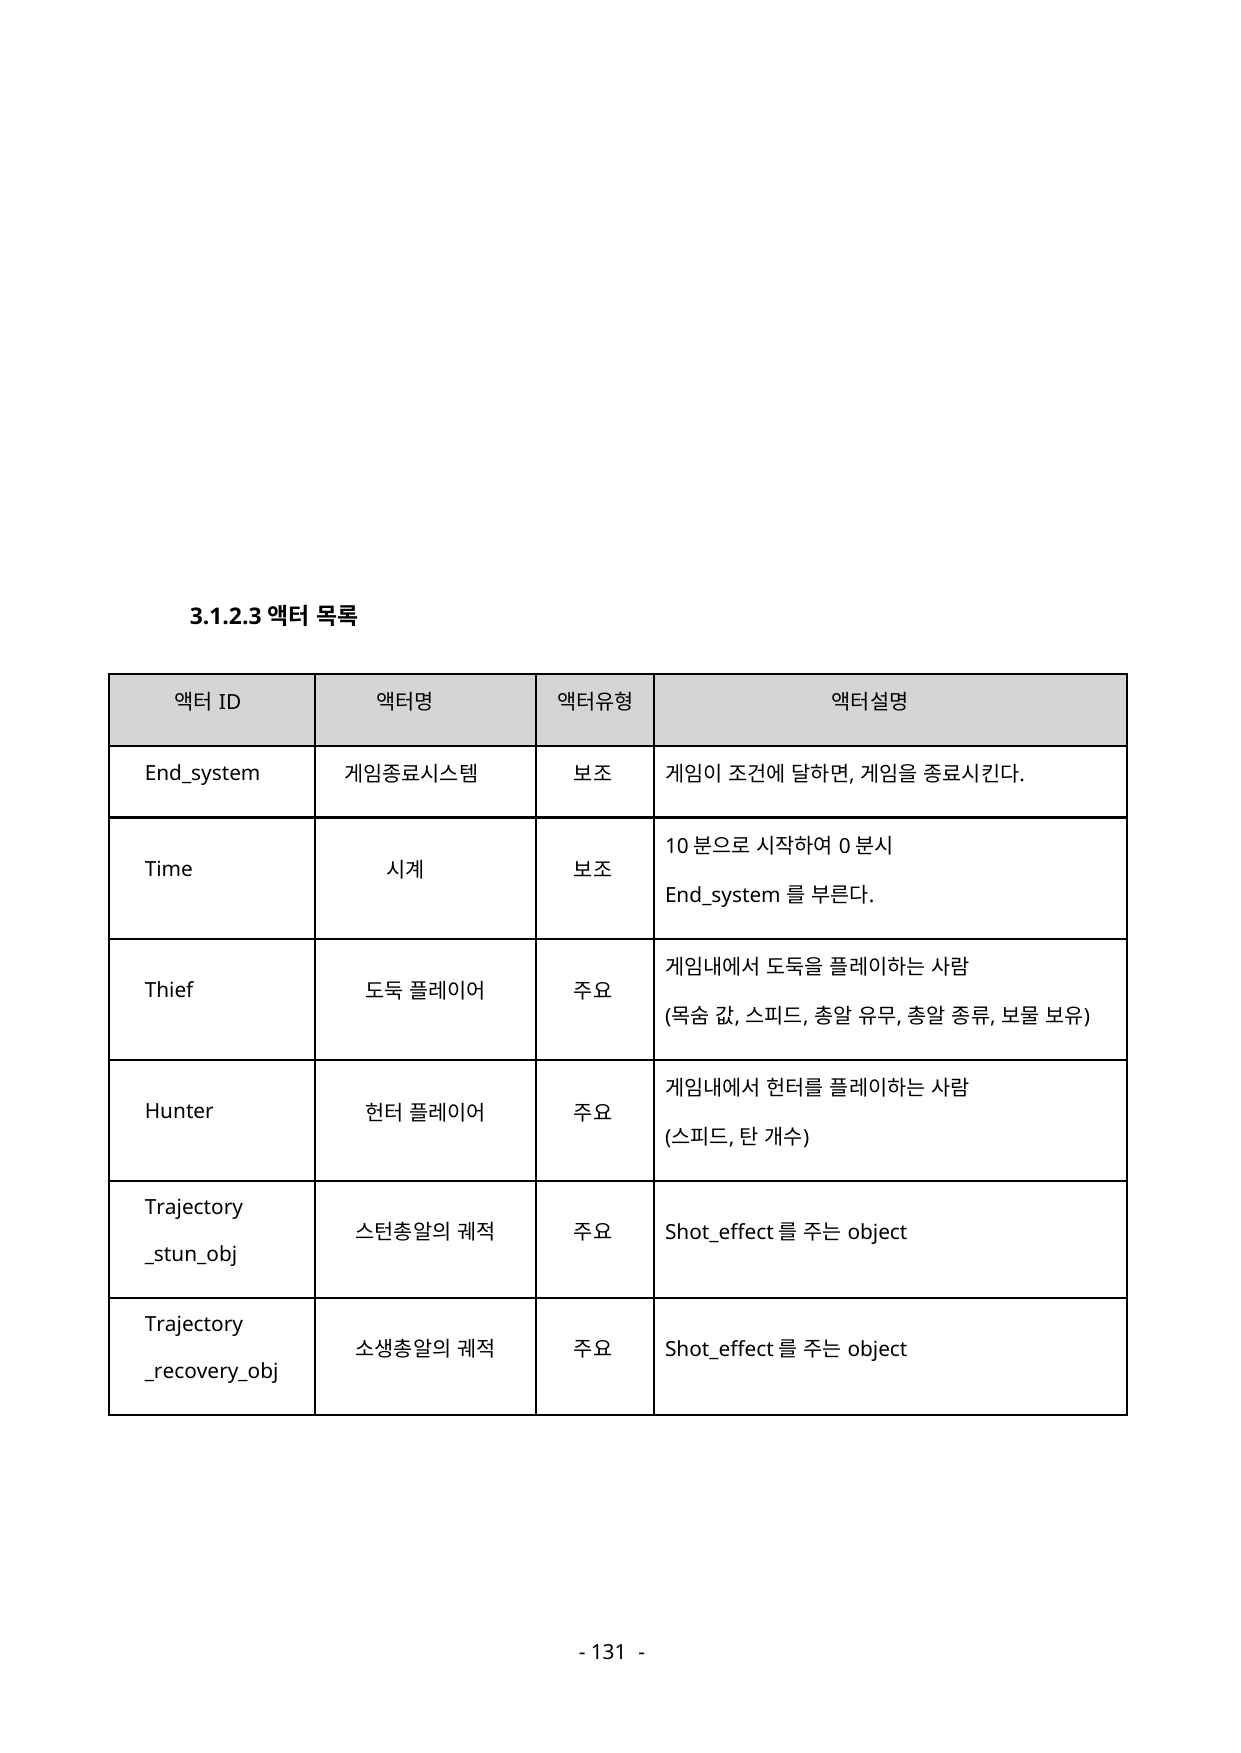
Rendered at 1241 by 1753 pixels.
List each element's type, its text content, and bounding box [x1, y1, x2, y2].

table_cell 보조 [537, 747, 653, 816]
table_cell Hunter [110, 1061, 314, 1180]
table_cell 주요 [537, 1182, 653, 1297]
table_header 액터명 [316, 675, 535, 745]
text 3.1.2.3 액터 목록 [167, 598, 1069, 631]
table_cell 소생총알의 궤적 [316, 1299, 535, 1414]
table_header 액터유형 [537, 675, 653, 745]
table_cell 주요 [537, 940, 653, 1059]
table_cell Shot_effect를 주는 object [655, 1182, 1126, 1297]
table_header 액터설명 [655, 675, 1126, 745]
table_cell 게임내에서 도둑을 플레이하는 사람 (목숨 값, 스피드, 총알 유무, 총알 종류, 보물 보유) [655, 940, 1126, 1059]
table_cell 시계 [316, 819, 535, 938]
table_cell 보조 [537, 819, 653, 938]
table_cell 게임내에서 헌터를 플레이하는 사람 (스피드, 탄 개수) [655, 1061, 1126, 1180]
table_cell 주요 [537, 1299, 653, 1414]
table_header 액터 ID [110, 675, 314, 745]
table_cell Thief [110, 940, 314, 1059]
table_cell 주요 [537, 1061, 653, 1180]
table_cell Trajectory _stun_obj [110, 1182, 314, 1297]
table_cell Shot_effect를 주는 object [655, 1299, 1126, 1414]
table_cell Trajectory _recovery_obj [110, 1299, 314, 1414]
table_cell 스턴총알의 궤적 [316, 1182, 535, 1297]
table_cell 헌터 플레이어 [316, 1061, 535, 1180]
table_cell 게임종료시스템 [316, 747, 535, 816]
table_cell Time [110, 819, 314, 938]
table_cell 10분으로 시작하여 0분시 End_system 를 부른다. [655, 819, 1126, 938]
table_cell 게임이 조건에 달하면, 게임을 종료시킨다. [655, 747, 1126, 816]
table_cell 도둑 플레이어 [316, 940, 535, 1059]
table_cell End_system [110, 747, 314, 816]
